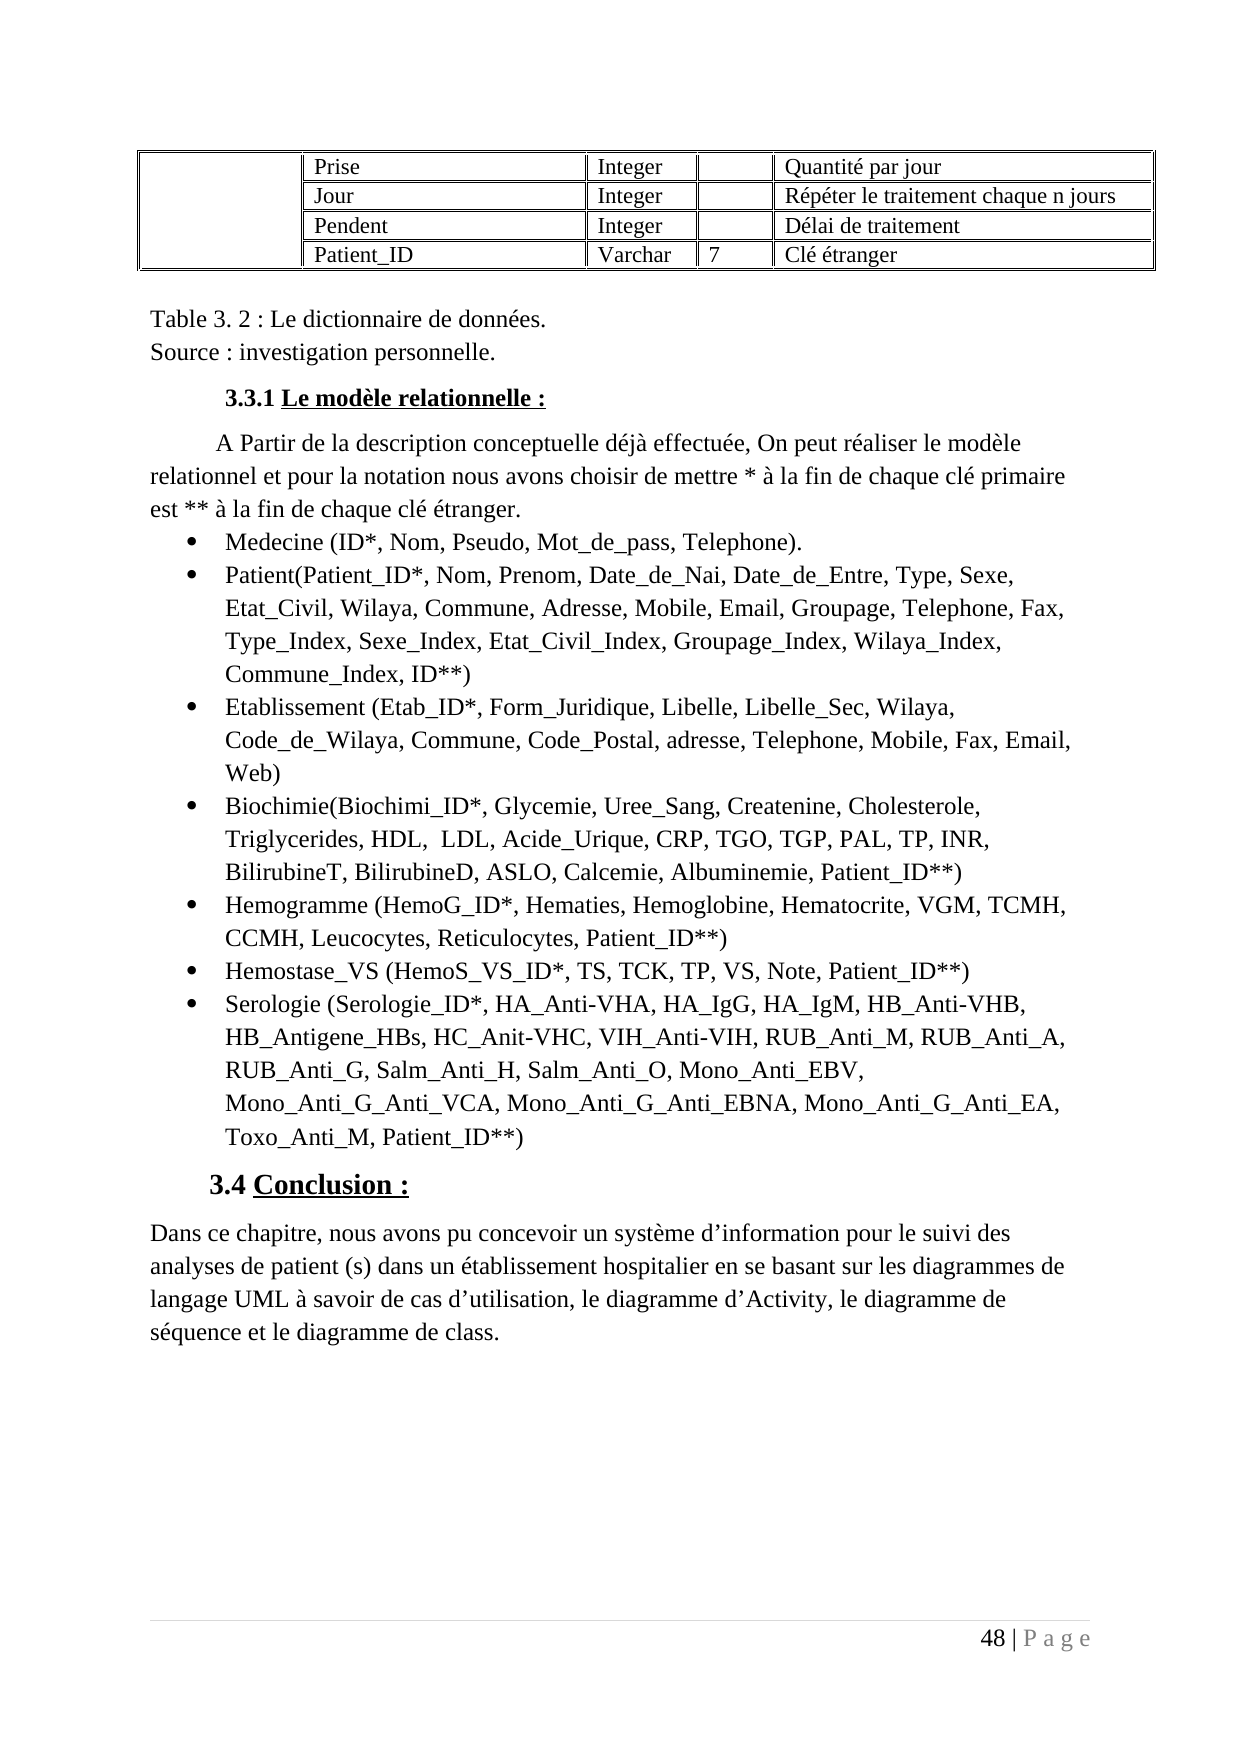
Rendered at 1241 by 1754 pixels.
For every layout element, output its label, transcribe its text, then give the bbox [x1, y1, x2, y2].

list Medecine (ID*, Nom, Pseudo, Mot_de_pass, Telephone). [187, 527, 1090, 556]
list Hemogramme (HemoG_ID*, Hematies, Hemoglobine, Hematocrite, VGM, TCMH, CCMH, Leucocytes, Reticulocytes, Patient_ID**) [187, 890, 1090, 952]
table_cell 7 [697, 242, 773, 268]
table_cell [697, 153, 773, 179]
text Source : investigation personnelle. [150, 337, 1090, 366]
list Serologie (Serologie_ID*, HA_Anti-VHA, HA_IgG, HA_IgM, HB_Anti-VHB, HB_Antigene_HBs, HC_Anit-VHC, VIH_Anti-VIH, RUB_Anti_M, RUB_Anti_A, RUB_Anti_G, Salm_Anti_H, Salm_Anti_O, Mono_Anti_EBV, Mono_Anti_G_Anti_VCA, Mono_Anti_G_Anti_EBNA, Mono_Anti_G_Anti_EA, Toxo_Anti_M, Patient_ID**) [187, 989, 1090, 1150]
table_cell [699, 183, 772, 209]
table_cell Répéter le traitement chaque n jours [775, 180, 1153, 209]
table_cell Délai de traitement [773, 209, 1154, 238]
table_cell Pendent [304, 212, 585, 238]
table_cell Integer [588, 183, 696, 209]
text Dans ce chapitre, nous avons pu concevoir un système d’information pour le suivi des analyses de patient (s) dans un établissement hospitalier en se basant sur les diagrammes de langage UML à savoir de cas d’utilisation, le diagramme d’Activity, le diagramme de séquence et le diagramme de class. [150, 1218, 1090, 1346]
table_cell Clé étranger [773, 239, 1153, 268]
table_cell Varchar [586, 242, 697, 268]
subtitle Le modèle relationnelle : [225, 383, 1090, 411]
text Conclusion : [209, 1167, 1090, 1201]
list Etablissement (Etab_ID*, Form_Juridique, Libelle, Libelle_Sec, Wilaya, Code_de_Wilaya, Commune, Code_Postal, adresse, Telephone, Mobile, Fax, Email, Web) [187, 692, 1090, 787]
list Biochimie(Biochimi_ID*, Glycemie, Uree_Sang, Createnine, Cholesterole, Triglycerides, HDL, LDL, Acide_Urique, CRP, TGO, TGP, PAL, TP, INR, BilirubineT, BilirubineD, ASLO, Calcemie, Albuminemie, Patient_ID**) [187, 791, 1090, 886]
table_cell Integer [586, 153, 697, 179]
table_cell Jour [304, 183, 585, 209]
text A Partir de la description conceptuelle déjà effectuée, On peut réaliser le modèle relationnel et pour la notation nous avons choisir de mettre * à la fin de chaque clé primaire est ** à la fin de chaque clé étranger. [150, 428, 1090, 523]
table_cell [699, 212, 772, 238]
table_cell Quantité par jour [773, 150, 1154, 179]
list Hemostase_VS (HemoS_VS_ID*, TS, TCK, TP, VS, Note, Patient_ID**) [187, 956, 1090, 985]
list Patient(Patient_ID*, Nom, Prenom, Date_de_Nai, Date_de_Entre, Type, Sexe, Etat_Civil, Wilaya, Commune, Adresse, Mobile, Email, Groupage, Telephone, Fax, Type_Index, Sexe_Index, Etat_Civil_Index, Groupage_Index, Wilaya_Index, Commune_Index, ID**) [187, 560, 1090, 688]
table_cell Patient_ID [303, 242, 586, 268]
table_cell Integer [588, 212, 696, 238]
table_cell Prise [303, 153, 586, 179]
